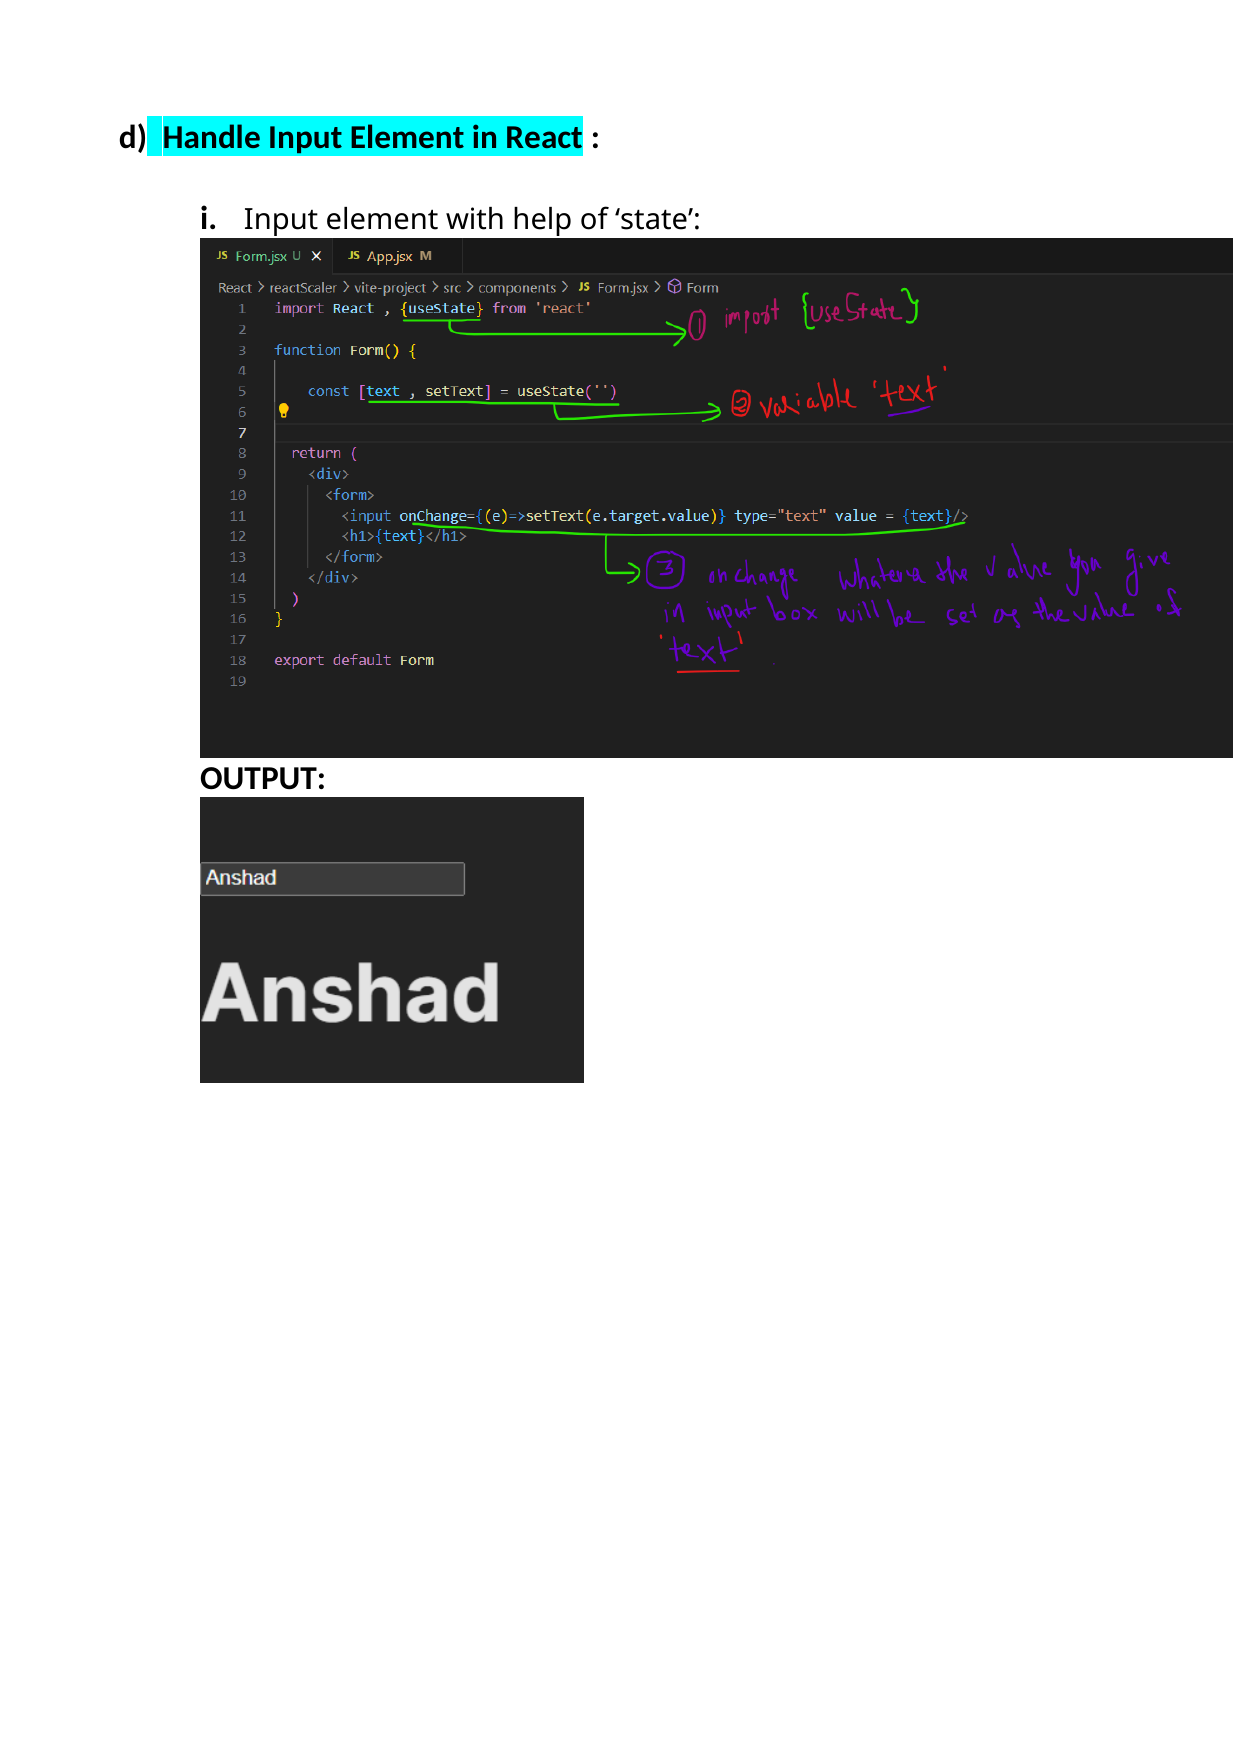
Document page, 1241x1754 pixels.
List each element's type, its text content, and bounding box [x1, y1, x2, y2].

picture [200, 797, 584, 1083]
list Handle Input Element in React : [583, 116, 1165, 156]
picture [200, 238, 1233, 758]
list OUTPUT: [200, 758, 1165, 798]
list Input element with help of ‘state’: [200, 197, 1165, 238]
